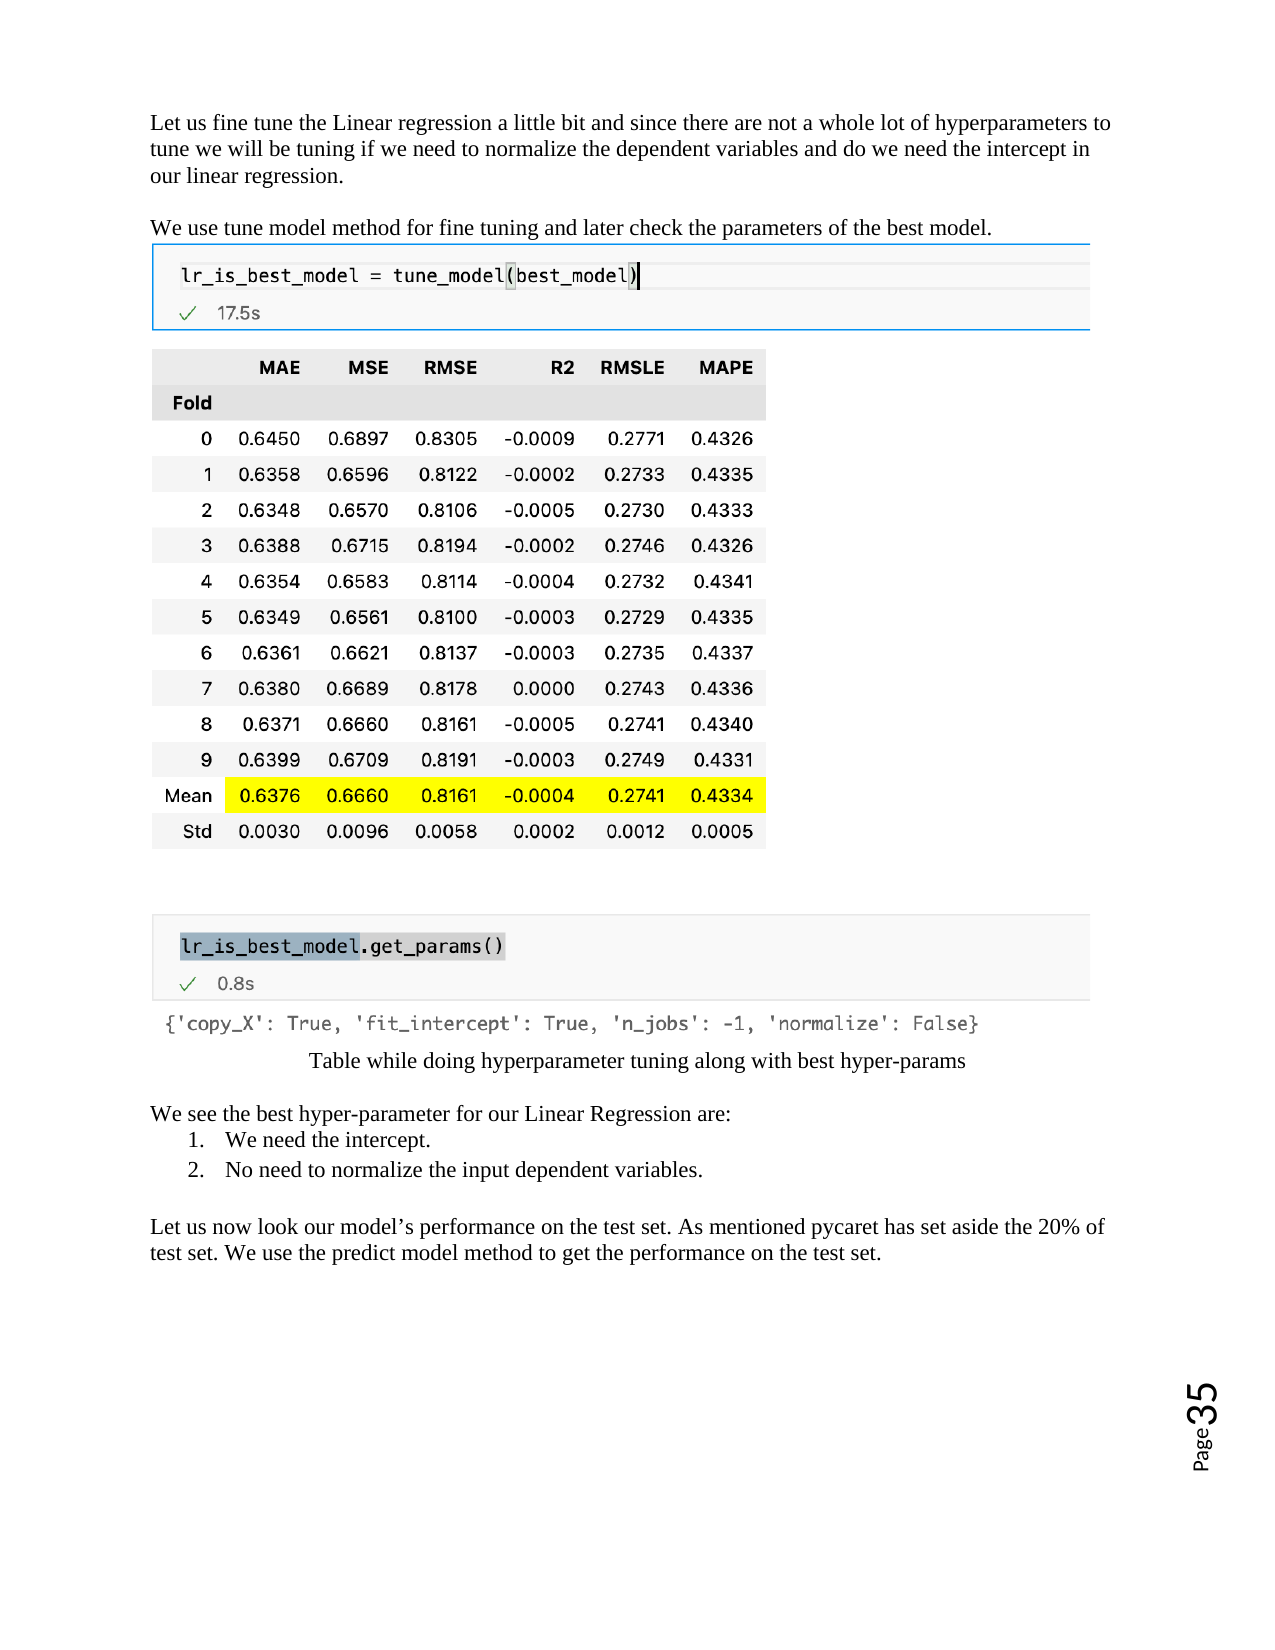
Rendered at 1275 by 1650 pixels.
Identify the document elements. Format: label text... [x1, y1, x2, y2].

list We need the intercept. [187, 1126, 1125, 1152]
text We see the best hyper-parameter for our Linear Regression are: [150, 1100, 1125, 1126]
text Table while doing hyperparameter tuning along with best hyper-params [150, 1047, 1125, 1073]
text Let us fine tune the Linear regression a little bit and since there are not a whole lot of hyperparameters to tune we will be tuning if we need to normalize the dependent variables and do we need the intercept in our linear regression. [150, 109, 1125, 188]
picture [150, 240, 1091, 1047]
text Let us now look our model’s performance on the test set. As mentioned pycaret has set aside the 20% of test set. We use the predict model method to get the performance on the test set. [150, 1213, 1125, 1266]
text We use tune model method for fine tuning and later check the parameters of the best model. [150, 214, 1125, 241]
list No need to normalize the input dependent variables. [187, 1156, 1125, 1183]
